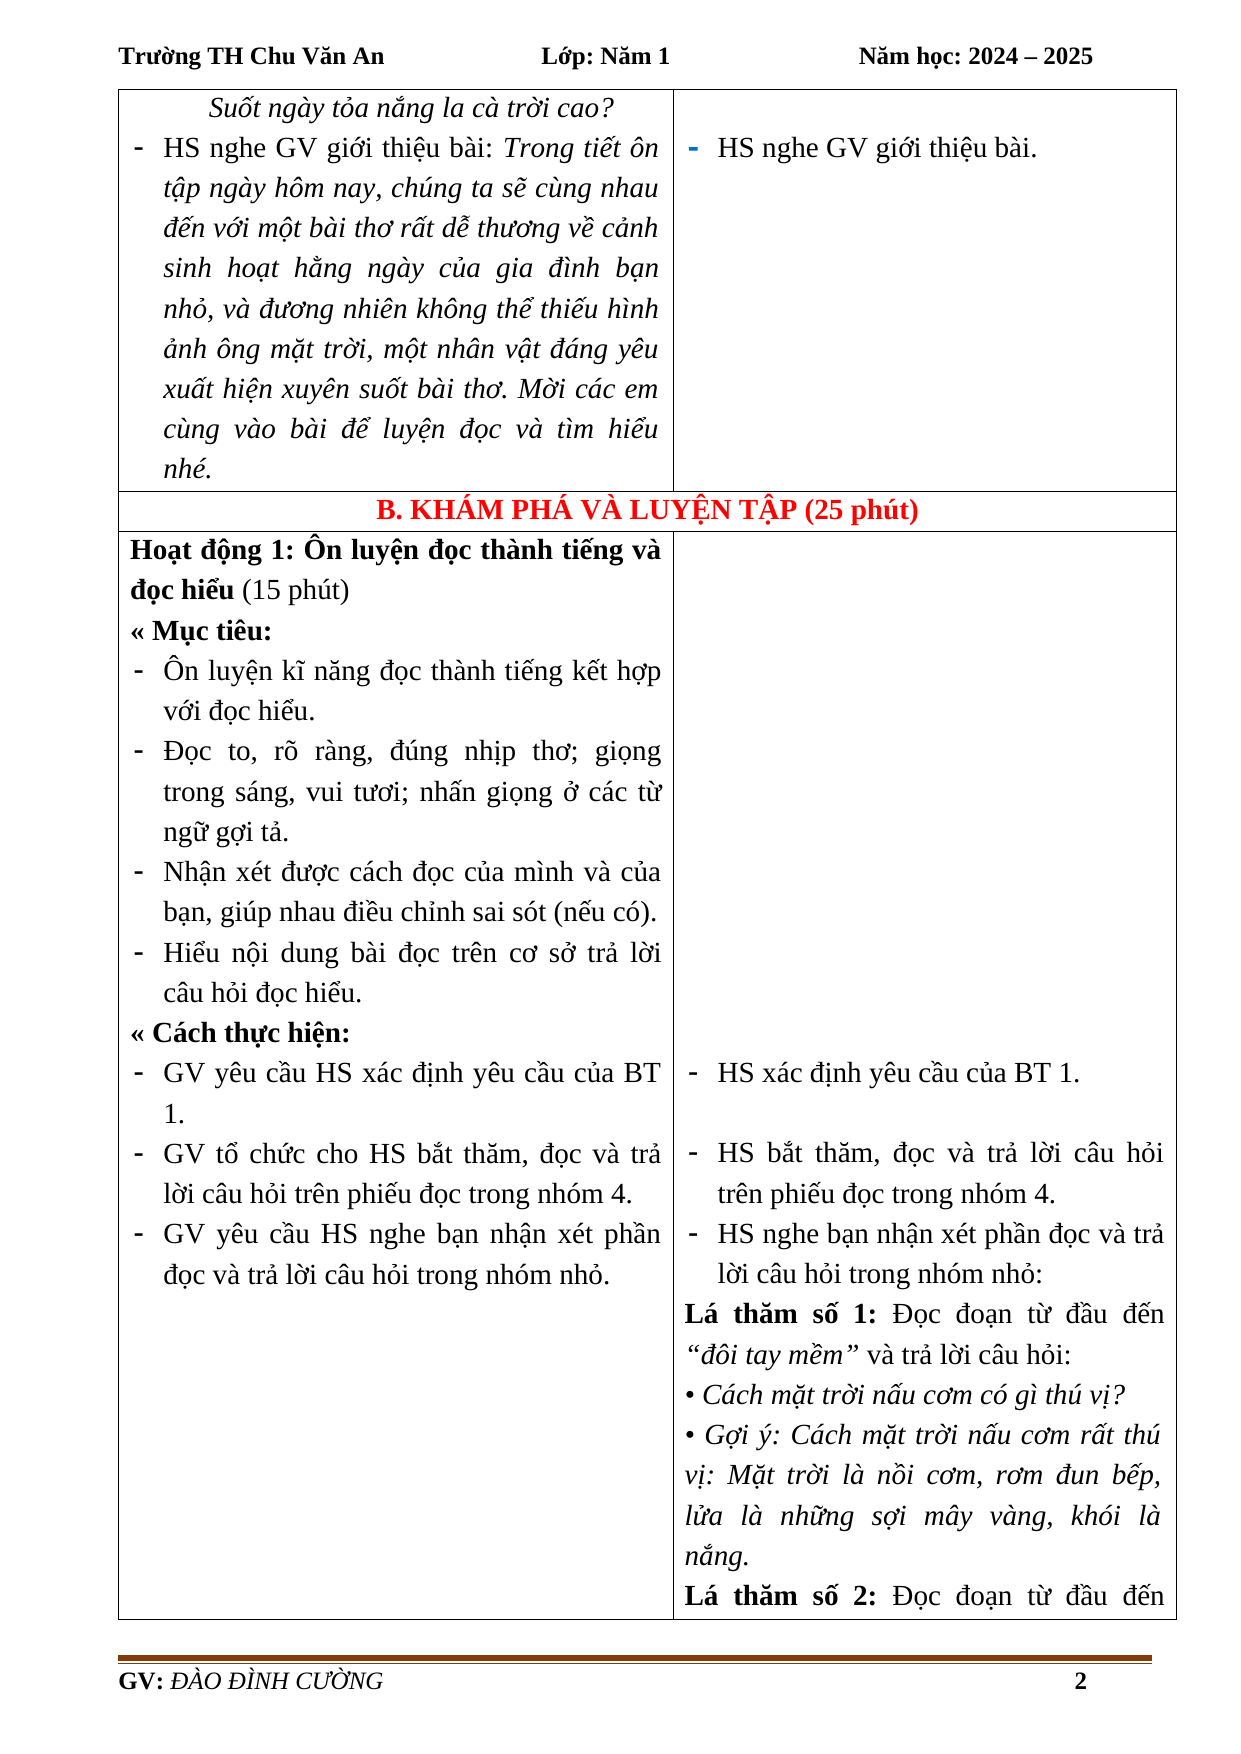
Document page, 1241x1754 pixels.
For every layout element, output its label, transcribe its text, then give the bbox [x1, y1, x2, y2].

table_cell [119, 90, 673, 491]
table_cell B. KHÁM PHÁ VÀ LUYỆN TẬP (25 phút) [119, 492, 1176, 531]
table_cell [119, 532, 673, 1619]
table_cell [674, 90, 1176, 491]
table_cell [674, 532, 1176, 1619]
